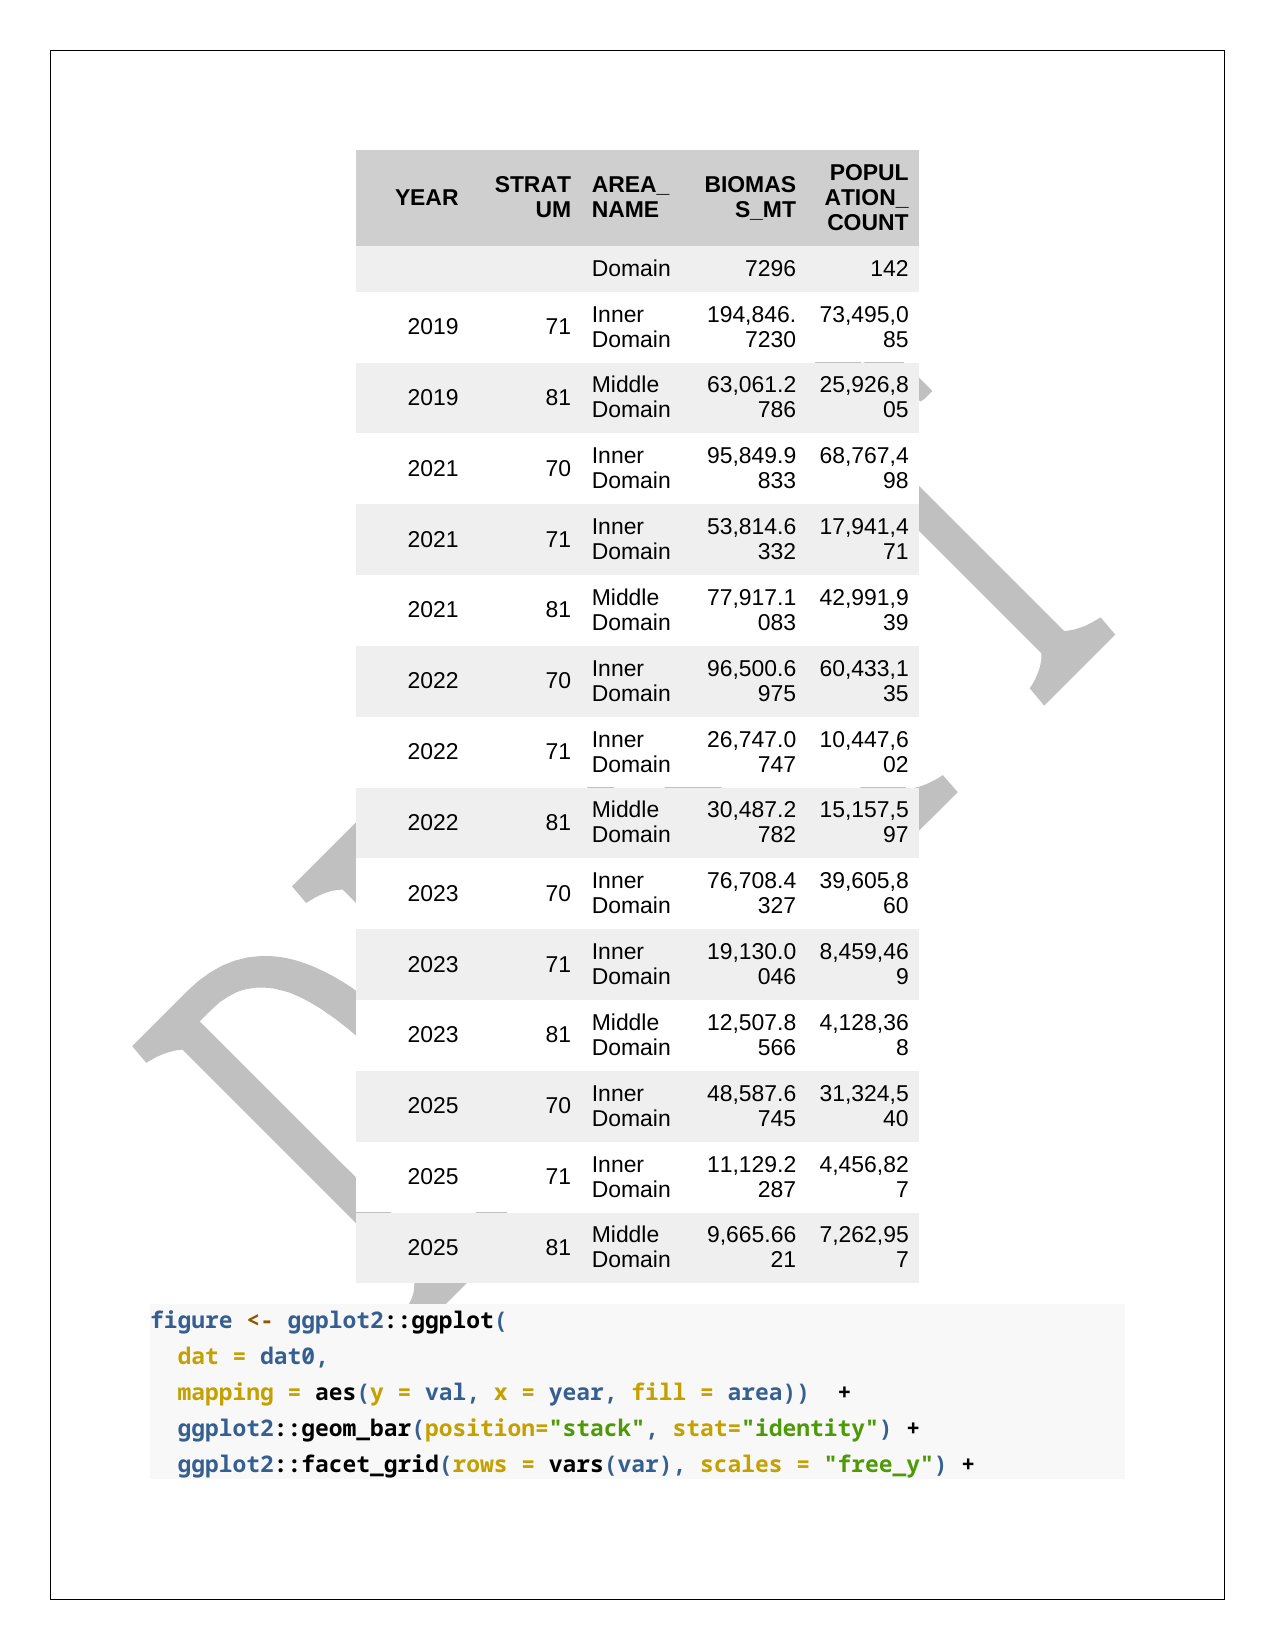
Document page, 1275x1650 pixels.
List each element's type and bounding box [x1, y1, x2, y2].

text [150, 1304, 1125, 1479]
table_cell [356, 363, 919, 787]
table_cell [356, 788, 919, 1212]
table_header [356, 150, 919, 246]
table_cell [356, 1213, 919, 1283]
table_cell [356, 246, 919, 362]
